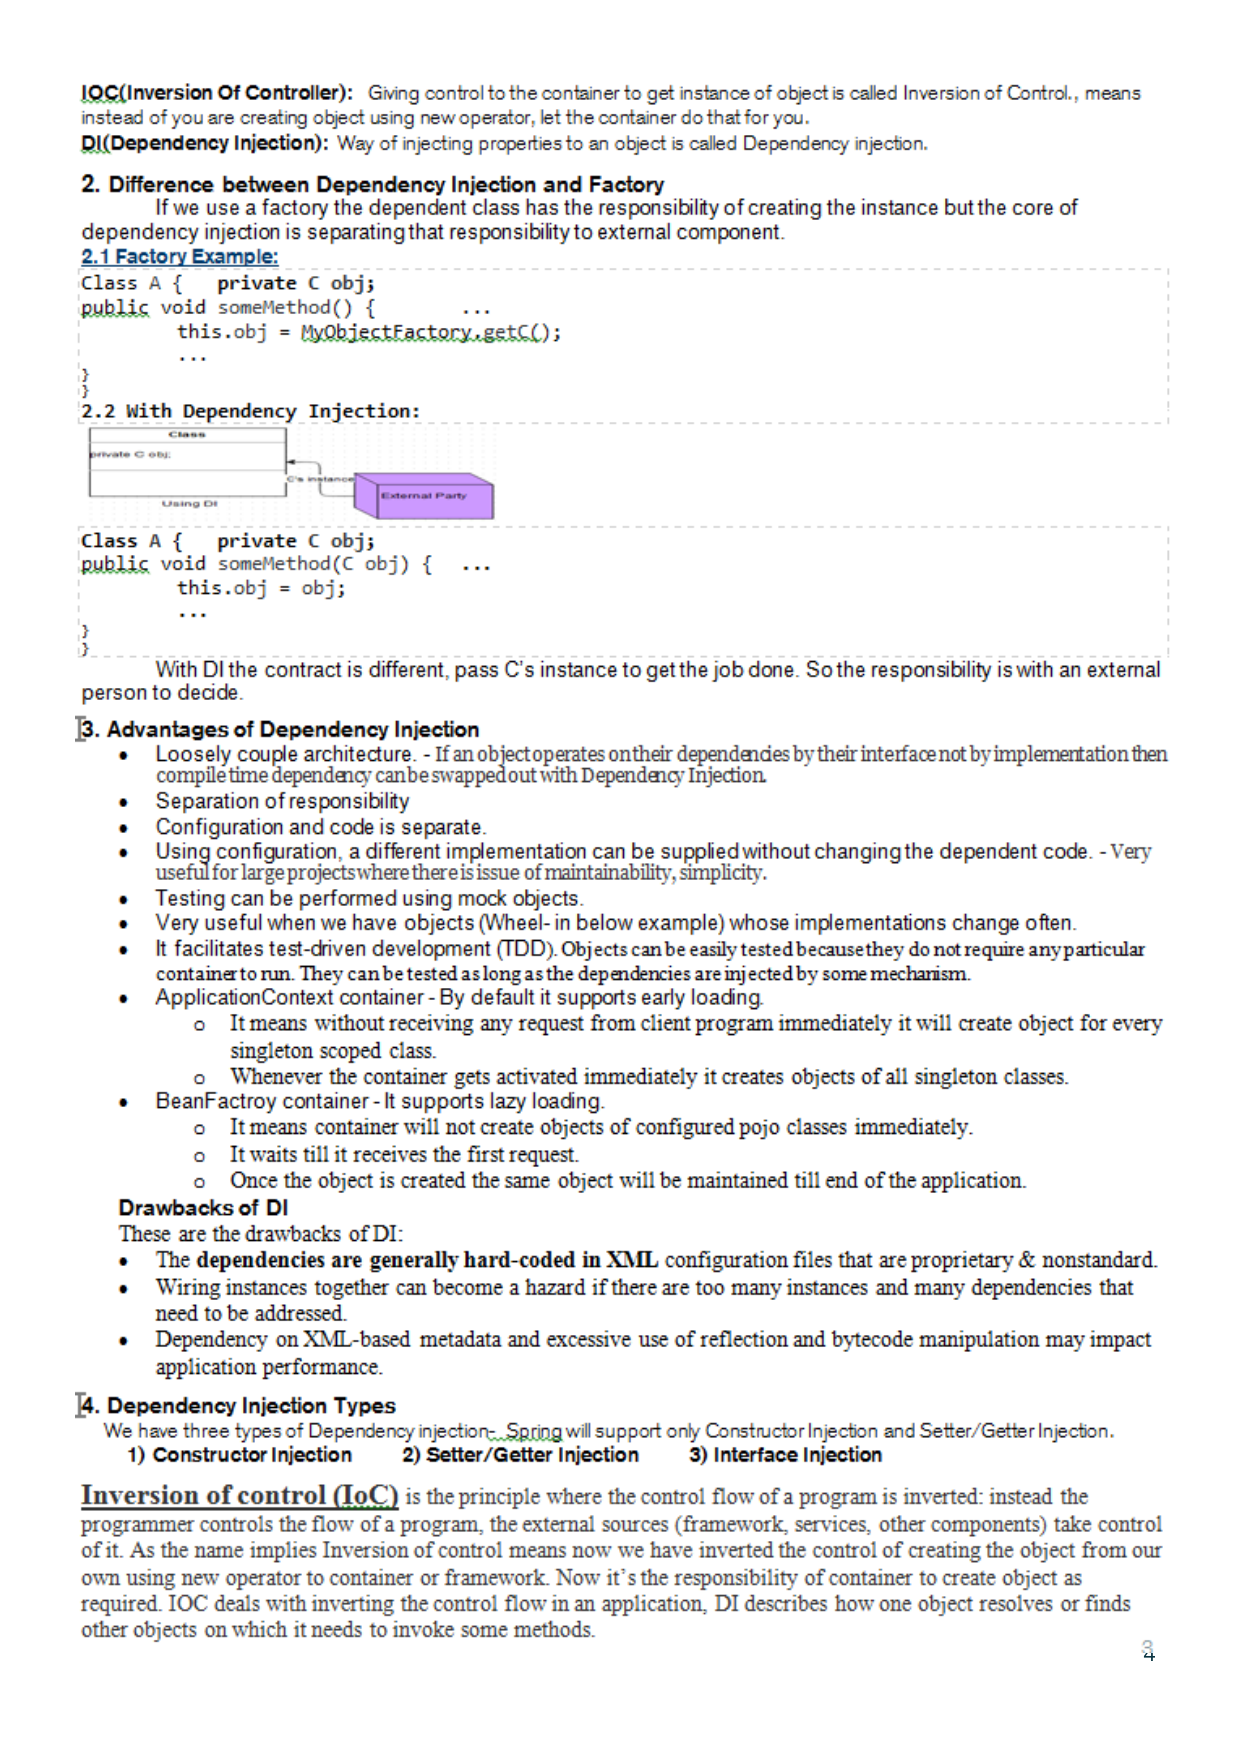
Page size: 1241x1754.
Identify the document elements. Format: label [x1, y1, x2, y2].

picture [75, 75, 1171, 1653]
